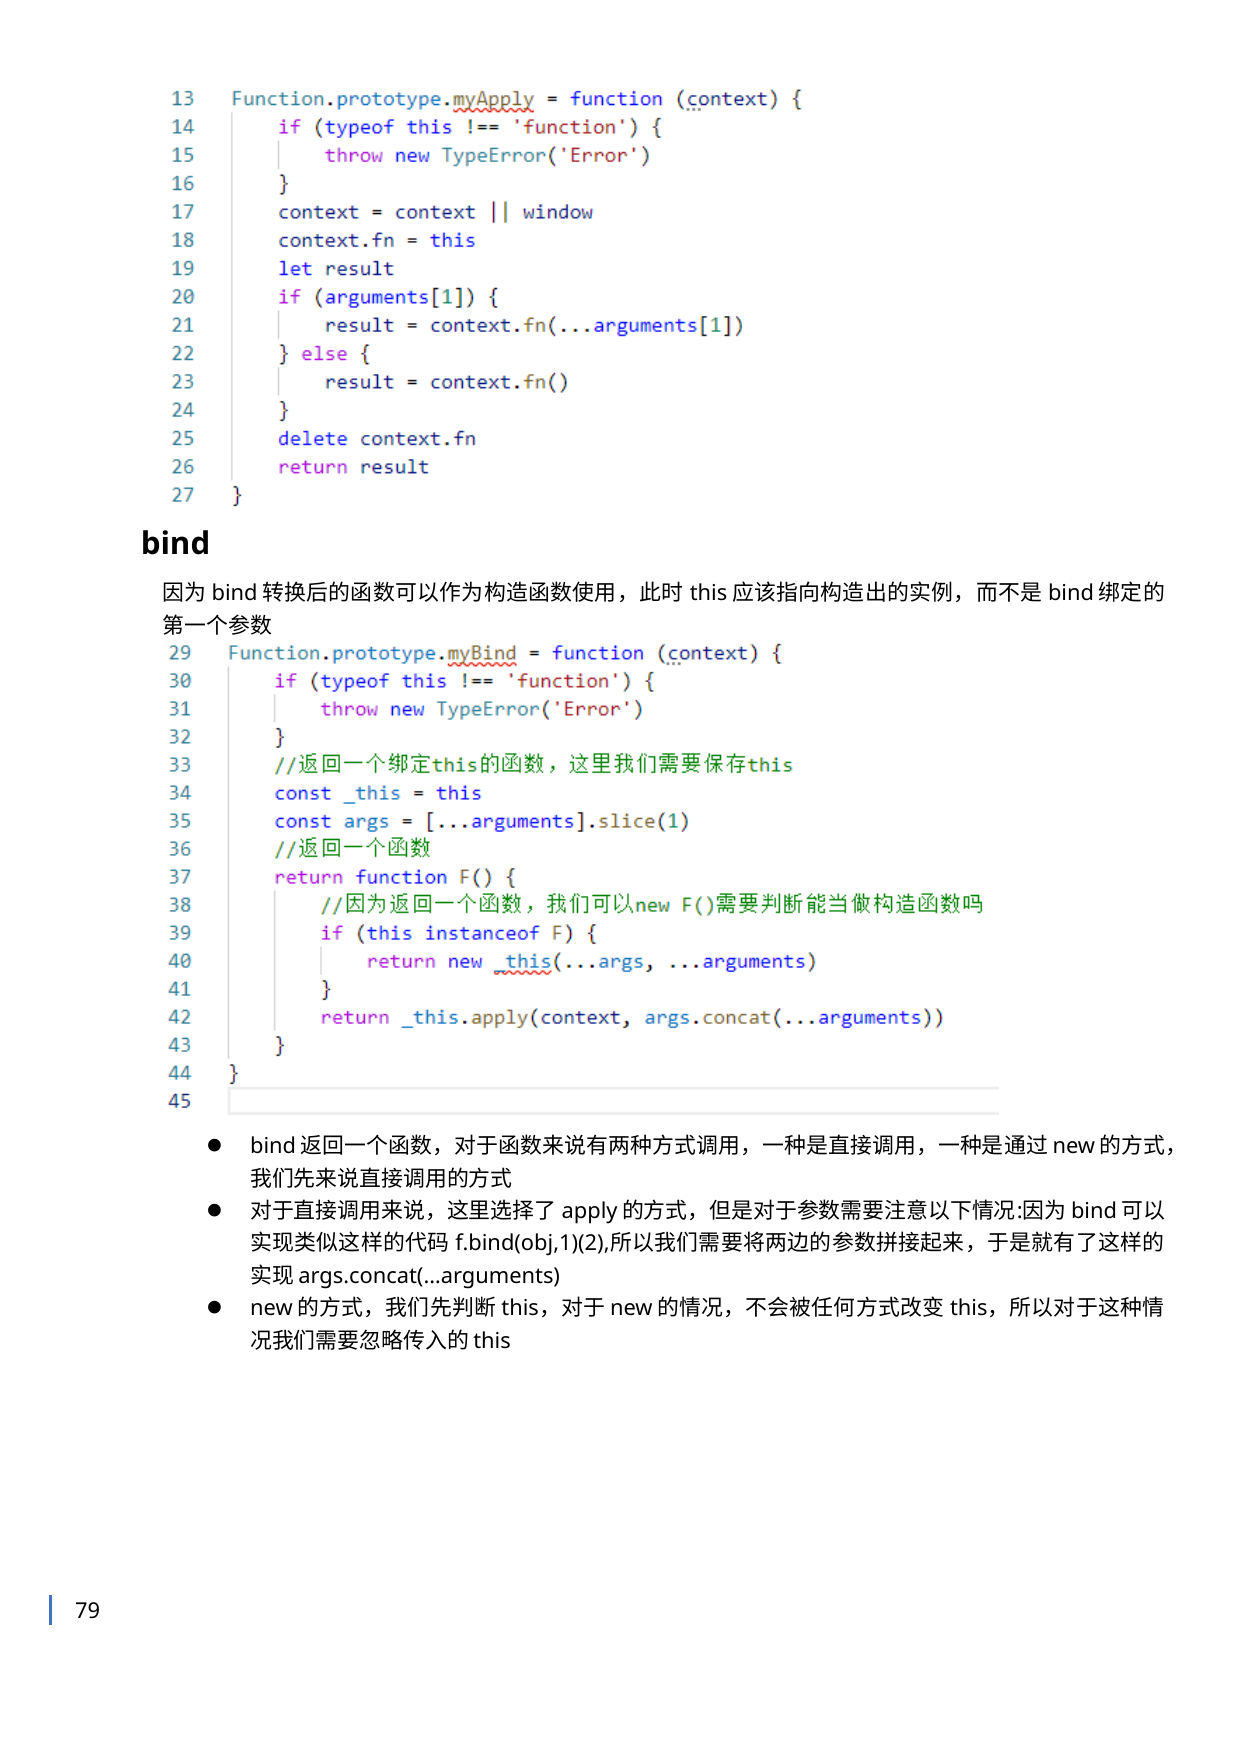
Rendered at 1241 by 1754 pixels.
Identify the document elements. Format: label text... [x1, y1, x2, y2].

text 因为bind转换后的函数可以作为构造函数使用，此时this应该指向构造出的实例，而不是bind绑定的第一个参数 [162, 575, 1165, 640]
list 对于直接调用来说，这里选择了apply的方式，但是对于参数需要注意以下情况:因为bind可以实现类似这样的代码 f.bind(obj,1)(2),所以我们需要将两边的参数拼接起来，于是就有了这样的实现args.concat(…arguments) [206, 1193, 1165, 1290]
text bind [141, 510, 1165, 575]
picture [162, 87, 817, 509]
list new的方式，我们先判断this，对于new的情况，不会被任何方式改变this，所以对于这种情况我们需要忽略传入的this [206, 1290, 1165, 1355]
picture [162, 640, 999, 1115]
list bind返回一个函数，对于函数来说有两种方式调用，一种是直接调用，一种是通过new的方式，我们先来说直接调用的方式 [206, 1128, 1165, 1193]
